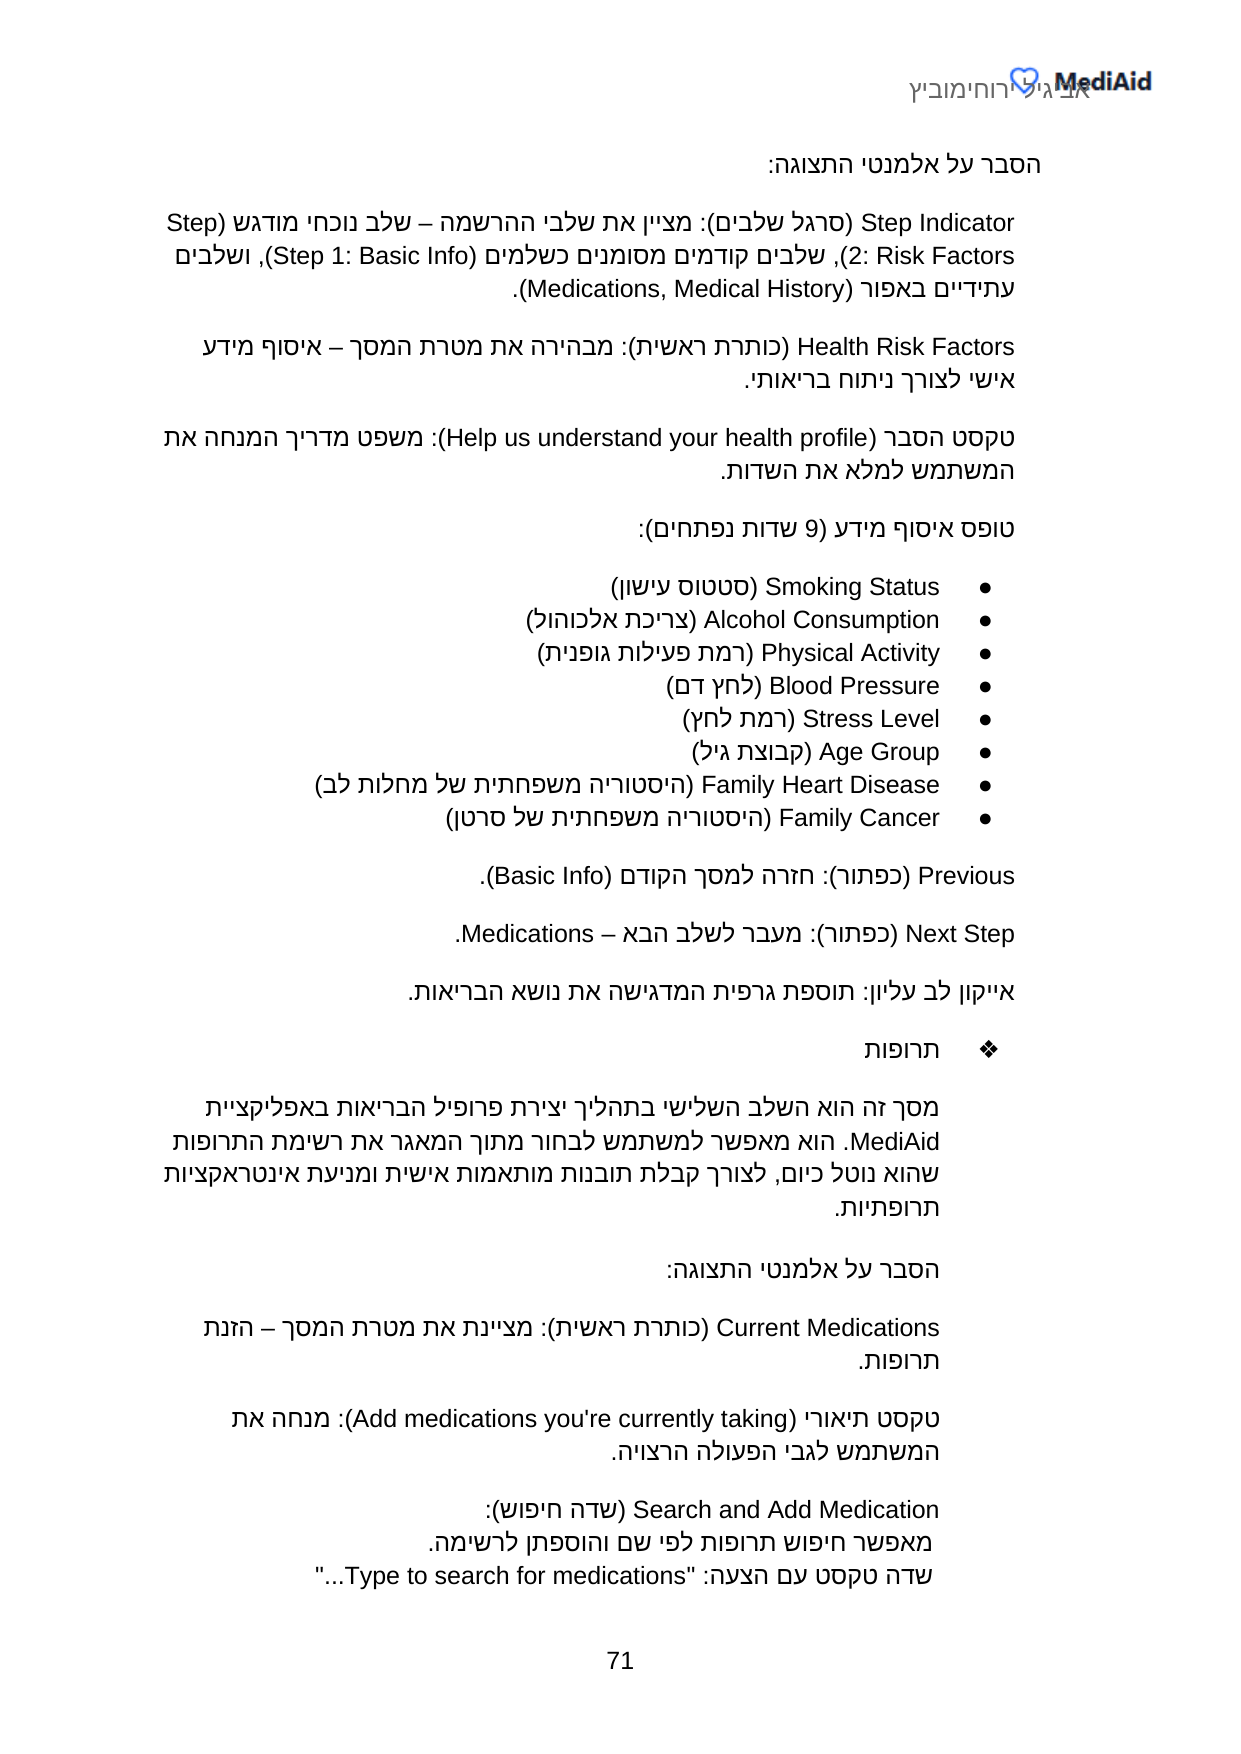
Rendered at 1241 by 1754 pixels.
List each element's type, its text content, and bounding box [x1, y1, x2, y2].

text Current Medications (כותרת ראשית): מציינת את מטרת המסך – הזנת תרופות. [150, 1313, 940, 1374]
text Previous (כפתור): חזרה למסך הקודם (Basic Info). [150, 861, 1015, 890]
text הסבר על אלמנטי התצוגה: [150, 150, 1090, 179]
text הסבר על אלמנטי התצוגה: [150, 1255, 940, 1283]
list Physical Activity (רמת פעילות גופנית) [150, 638, 978, 667]
text טקסט הסבר (Help us understand your health profile): משפט מדריך המנחה את המשתמש למלא את השדות. [150, 423, 1015, 485]
text Health Risk Factors (כותרת ראשית): מבהירה את מטרת המסך – איסוף מידע אישי לצורך ניתוח בריאותי. [150, 332, 1015, 394]
list Age Group (קבוצת גיל) [150, 737, 978, 766]
text טקסט תיאורי (Add medications you're currently taking): מנחה את המשתמש לגבי הפעולה הרצויה. [150, 1404, 940, 1466]
picture [998, 46, 1192, 100]
text אייקון לב עליון: תוספת גרפית המדגישה את נושא הבריאות. [150, 977, 1015, 1006]
list Blood Pressure (לחץ דם) [150, 671, 978, 700]
text Step Indicator (סרגל שלבים): מציין את שלבי ההרשמה – שלב נוכחי מודגש (Step 2: Risk Factors), שלבים קודמים מסומנים כשלמים (Step 1: Basic Info), ושלבים עתידיים באפור (Medications, Medical History). [150, 208, 1015, 303]
list תרופות [150, 1035, 978, 1064]
text Search and Add Medication (שדה חיפוש): מאפשר חיפוש תרופות לפי שם והוספתן לרשימה. שדה טקסט עם הצעה: "Type to search for medications..." [150, 1495, 940, 1589]
list Family Heart Disease (היסטוריה משפחתית של מחלות לב) [150, 770, 978, 799]
list Smoking Status (סטטוס עישון) [150, 572, 978, 601]
list Alcohol Consumption (צריכת אלכוהול) [150, 605, 978, 634]
text טופס איסוף מידע (9 שדות נפתחים): [150, 514, 1015, 543]
list Stress Level (רמת לחץ) [150, 704, 978, 733]
list Family Cancer (היסטוריה משפחתית של סרטן) [150, 803, 978, 832]
text Next Step (כפתור): מעבר לשלב הבא – Medications. [150, 919, 1015, 948]
text מסך זה הוא השלב השלישי בתהליך יצירת פרופיל הבריאות באפליקציית MediAid. הוא מאפשר למשתמש לבחור מתוך המאגר את רשימת התרופות שהוא נוטל כיום, לצורך קבלת תובנות מותאמות אישית ומניעת אינטראקציות תרופתיות. [150, 1093, 940, 1221]
